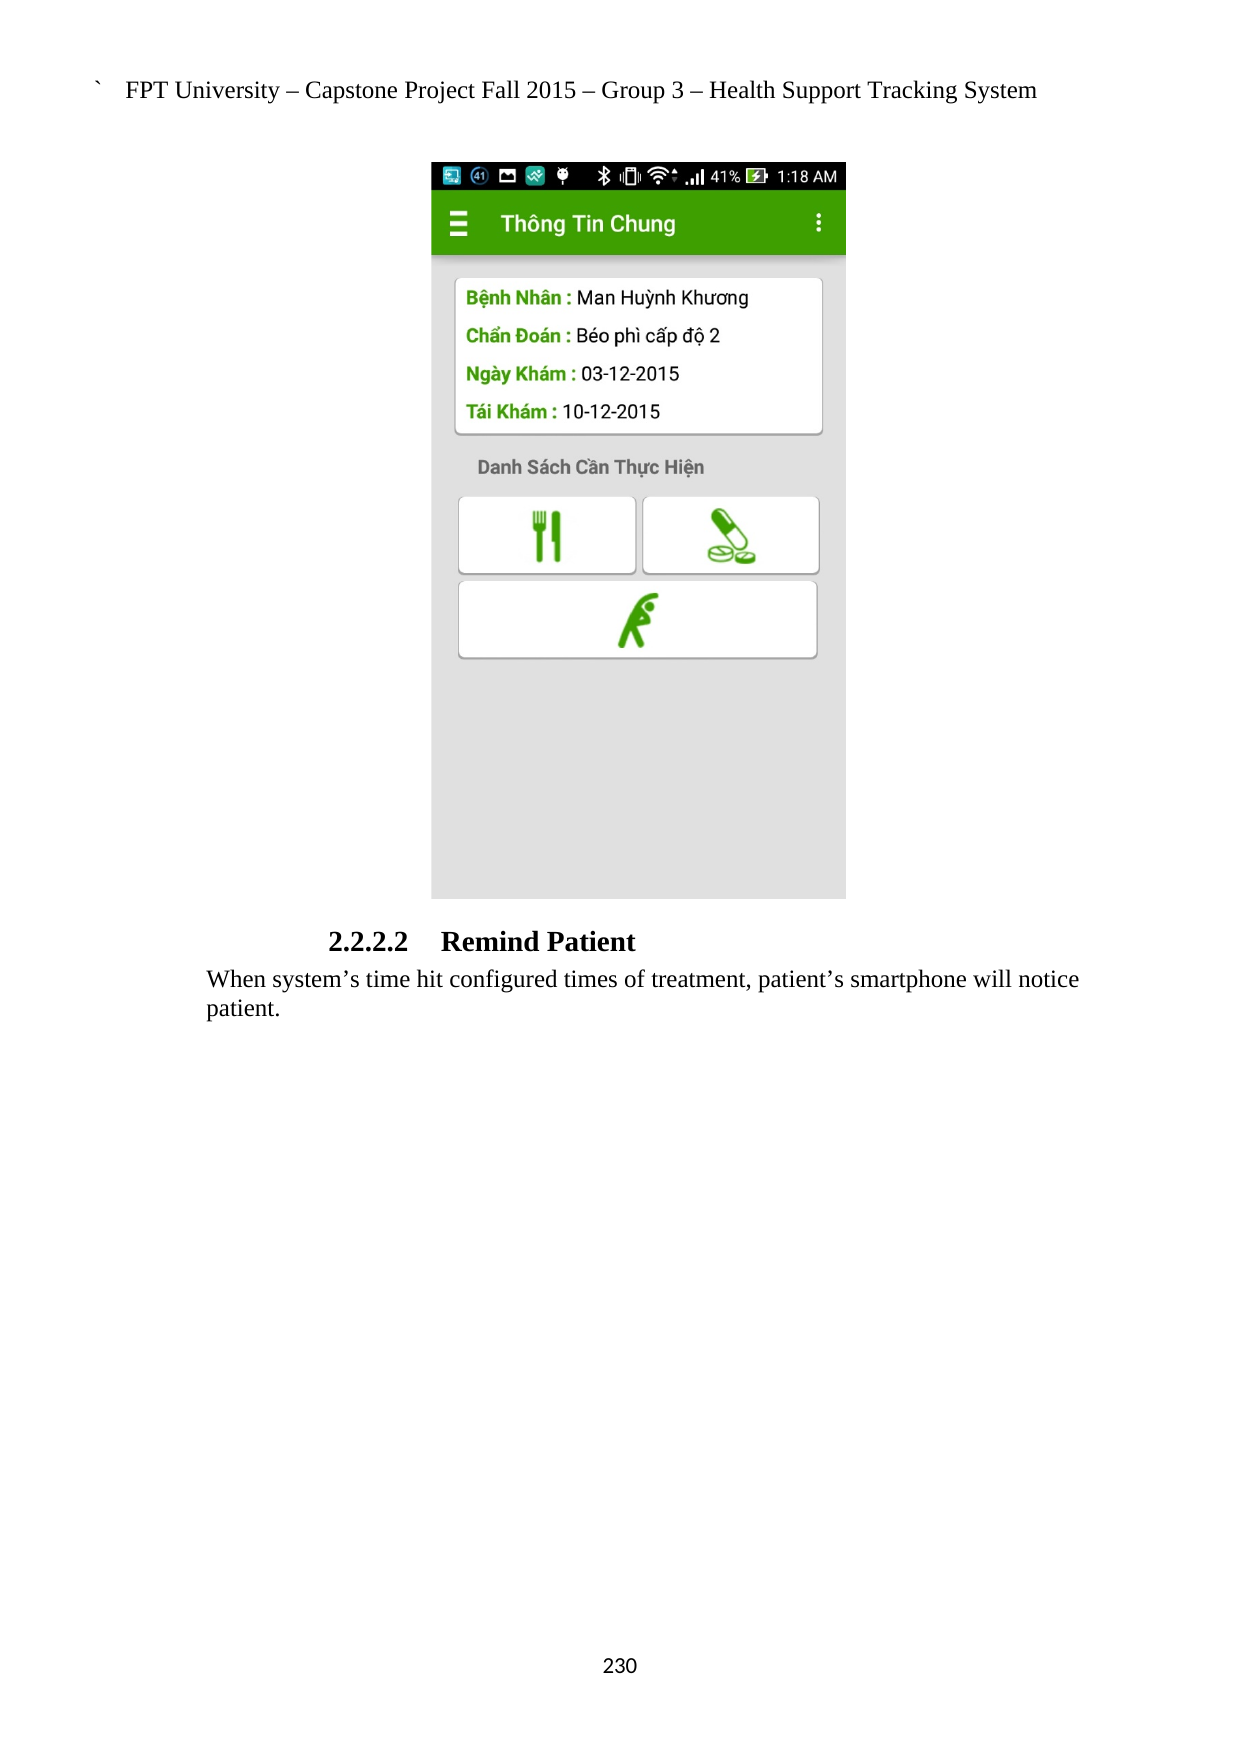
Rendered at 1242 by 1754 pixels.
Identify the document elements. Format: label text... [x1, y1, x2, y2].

text When system’s time hit configured times of treatment, patient’s smartphone will notice patient. [206, 964, 1146, 1021]
subtitle Remind Patient [328, 924, 1146, 958]
picture [431, 162, 846, 899]
